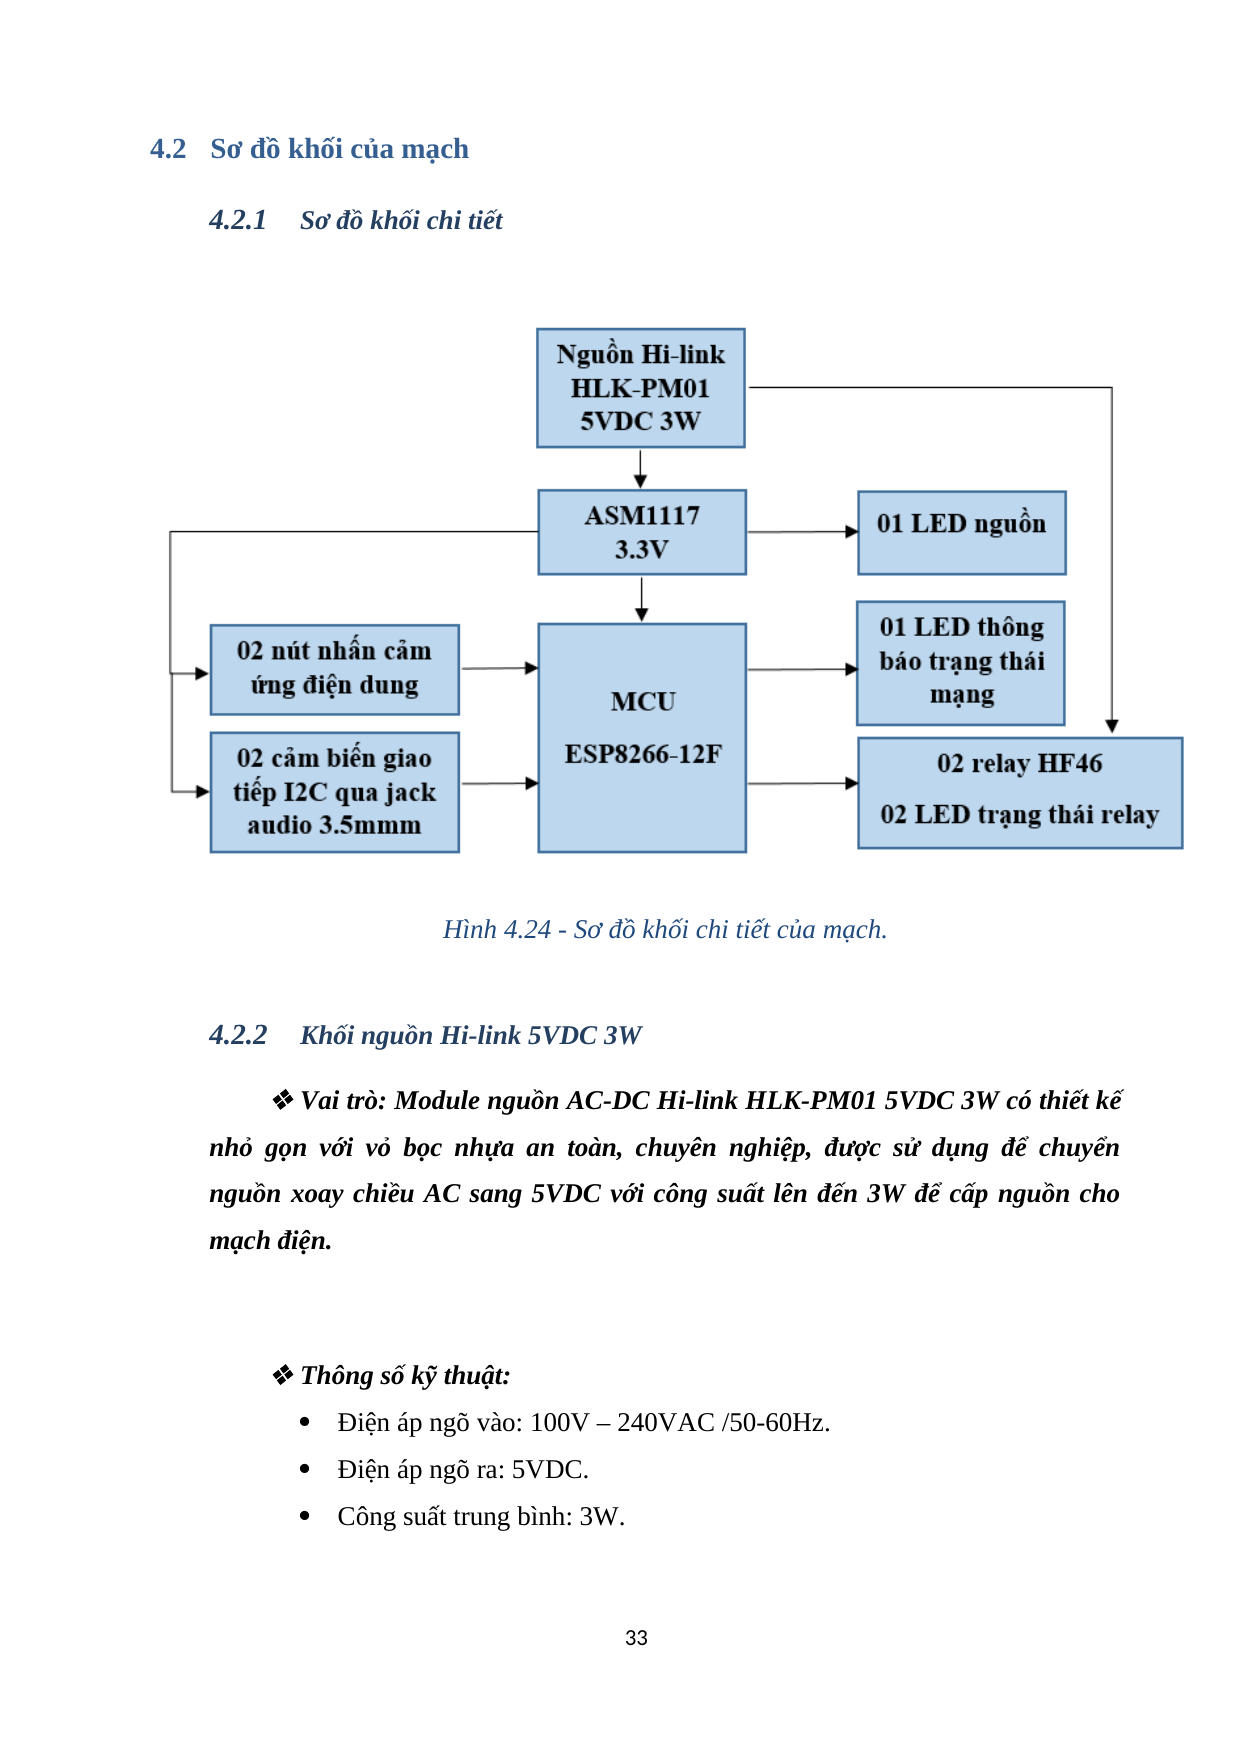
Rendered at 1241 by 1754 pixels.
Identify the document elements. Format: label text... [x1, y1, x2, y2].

list Vai trò: Module nguồn AC-DC Hi-link HLK-PM01 5VDC 3W có thiết kế nhỏ gọn với vỏ bọc nhựa an toàn, chuyên nghiệp, được sử dụng để chuyển nguồn xoay chiều AC sang 5VDC với công suất lên đến 3W để cấp nguồn cho mạch điện. [209, 1084, 1122, 1255]
subtitle Sơ đồ khối chi tiết [209, 202, 1122, 236]
subtitle Sơ đồ khối của mạch [150, 131, 1122, 164]
picture [164, 269, 1193, 864]
list Thông số kỹ thuật: [268, 1359, 1122, 1390]
subtitle Khối nguồn Hi-link 5VDC 3W [209, 1017, 1122, 1050]
list Điện áp ngõ ra: 5VDC. [300, 1453, 1122, 1484]
list Điện áp ngõ vào: 100V – 240VAC /50-60Hz. [300, 1406, 1122, 1437]
list Công suất trung bình: 3W. [300, 1499, 1122, 1531]
